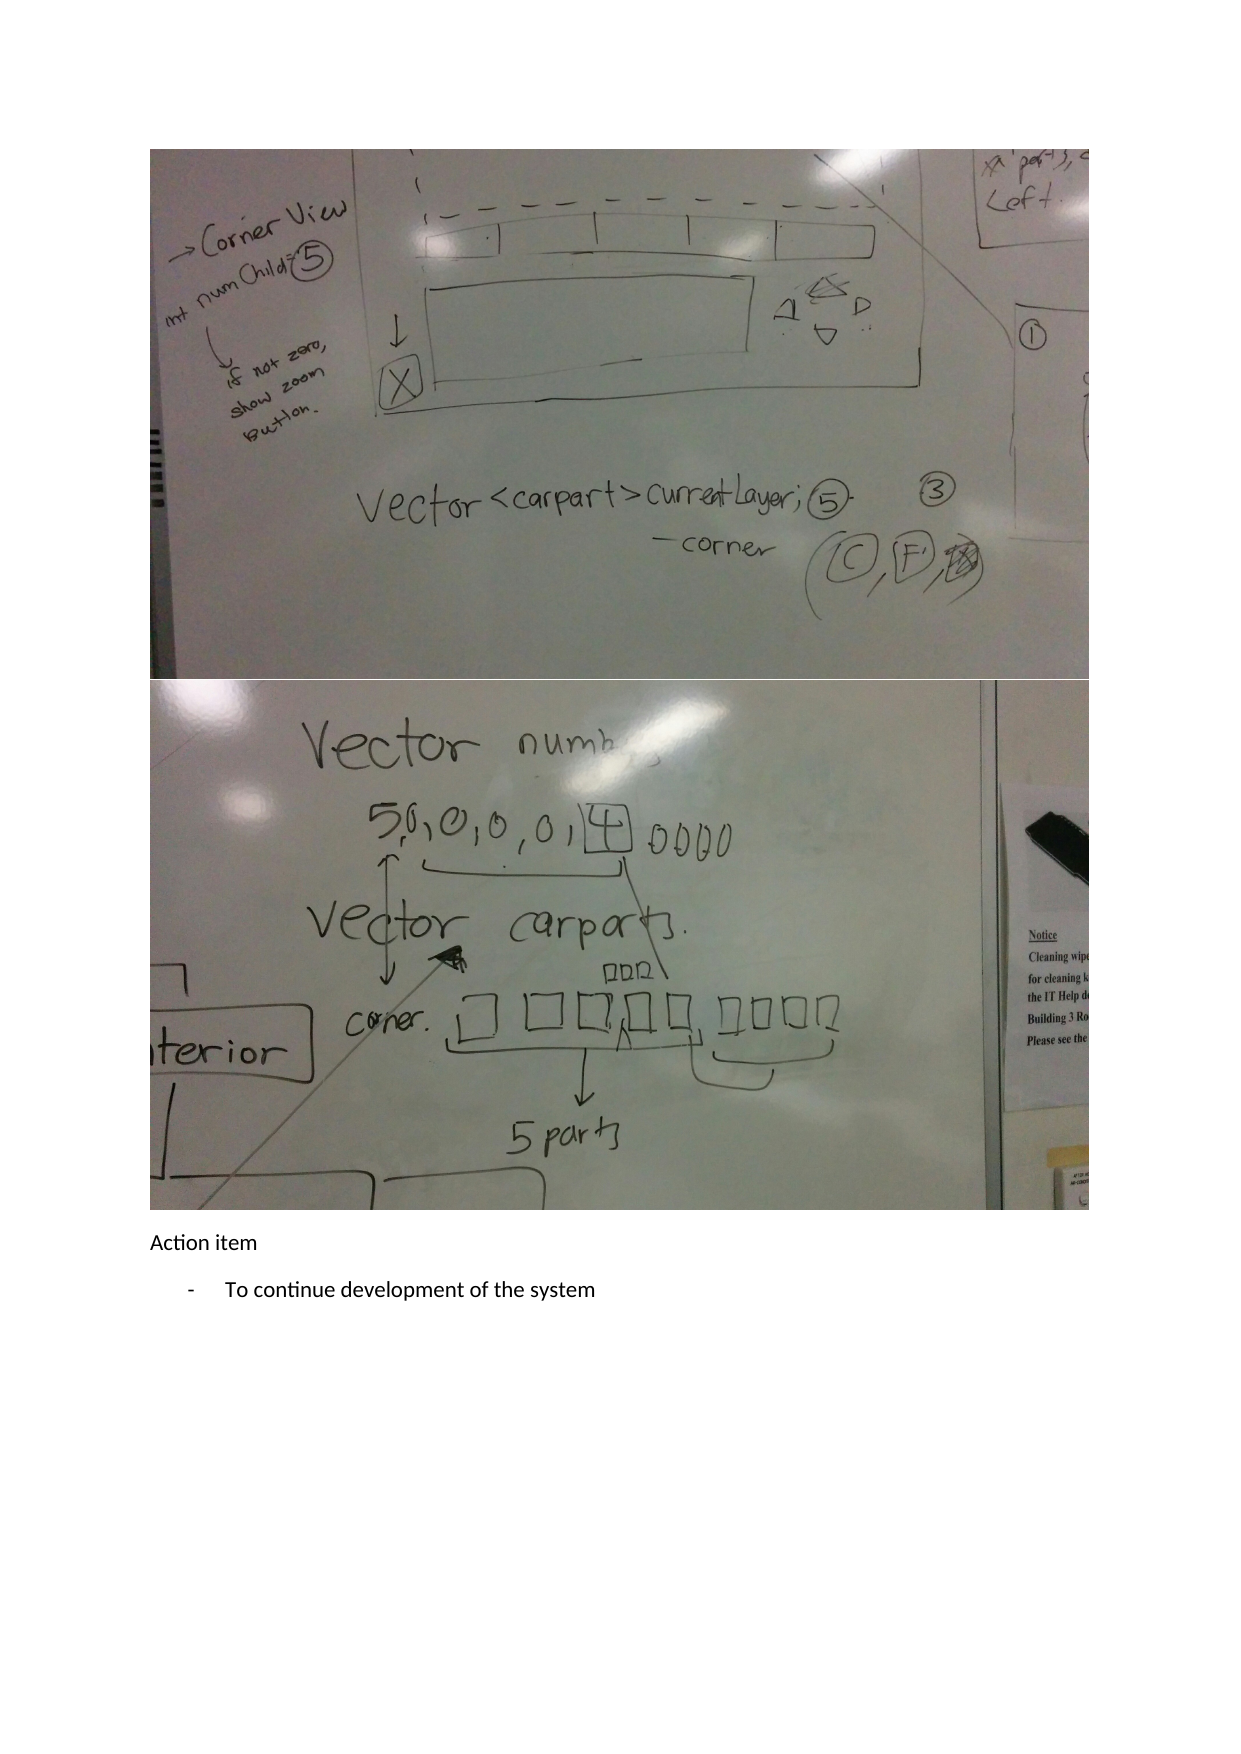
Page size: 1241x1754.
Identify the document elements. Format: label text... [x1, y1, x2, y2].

list To continue development of the system [187, 1275, 1090, 1303]
picture [150, 680, 1089, 1210]
text Action item [150, 1228, 1090, 1256]
picture [150, 149, 1089, 679]
